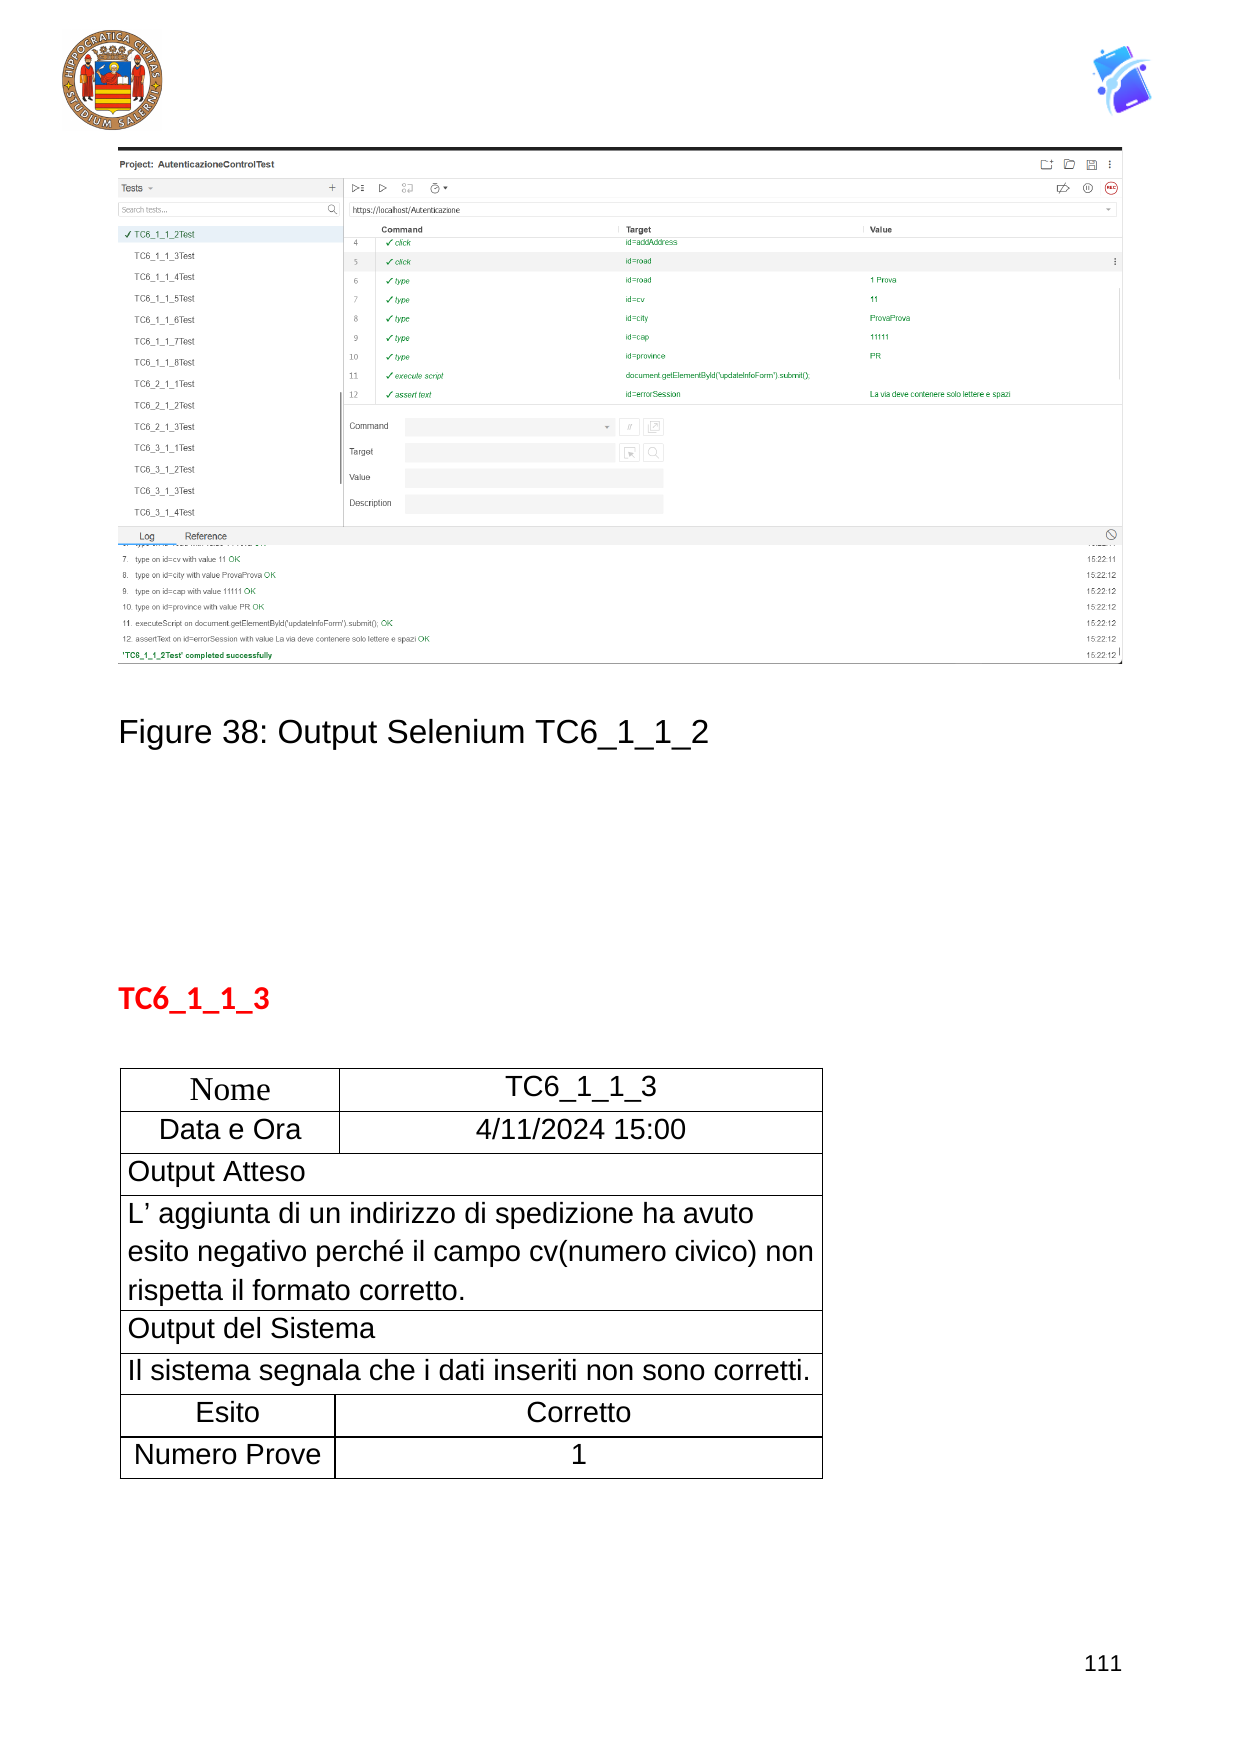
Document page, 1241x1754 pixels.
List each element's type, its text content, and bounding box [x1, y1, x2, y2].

text TC6_1_1_3 [118, 977, 1122, 1017]
table_cell Numero Prove [121, 1438, 334, 1478]
picture [118, 25, 1178, 664]
picture [61, 29, 163, 131]
table_cell Corretto [336, 1395, 822, 1436]
table_cell Data e Ora [121, 1112, 339, 1153]
text Figure 38: Output Selenium TC6_1_1_2 [118, 712, 1122, 750]
table_header Nome [121, 1069, 339, 1111]
table_cell 4/11/2024 15:00 [340, 1112, 822, 1153]
table_cell 1 [336, 1438, 822, 1478]
table_cell Esito [121, 1395, 334, 1436]
table_cell Output Atteso [121, 1154, 822, 1195]
table_cell Il sistema segnala che i dati inseriti non sono corretti. [121, 1354, 822, 1394]
table_cell L’ aggiunta di un indirizzo di spedizione ha avuto esito negativo perché il campo cv(numero civico) non rispetta il formato corretto. [121, 1196, 822, 1310]
table_header TC6_1_1_3 [340, 1069, 822, 1111]
table_cell Output del Sistema [121, 1311, 822, 1352]
